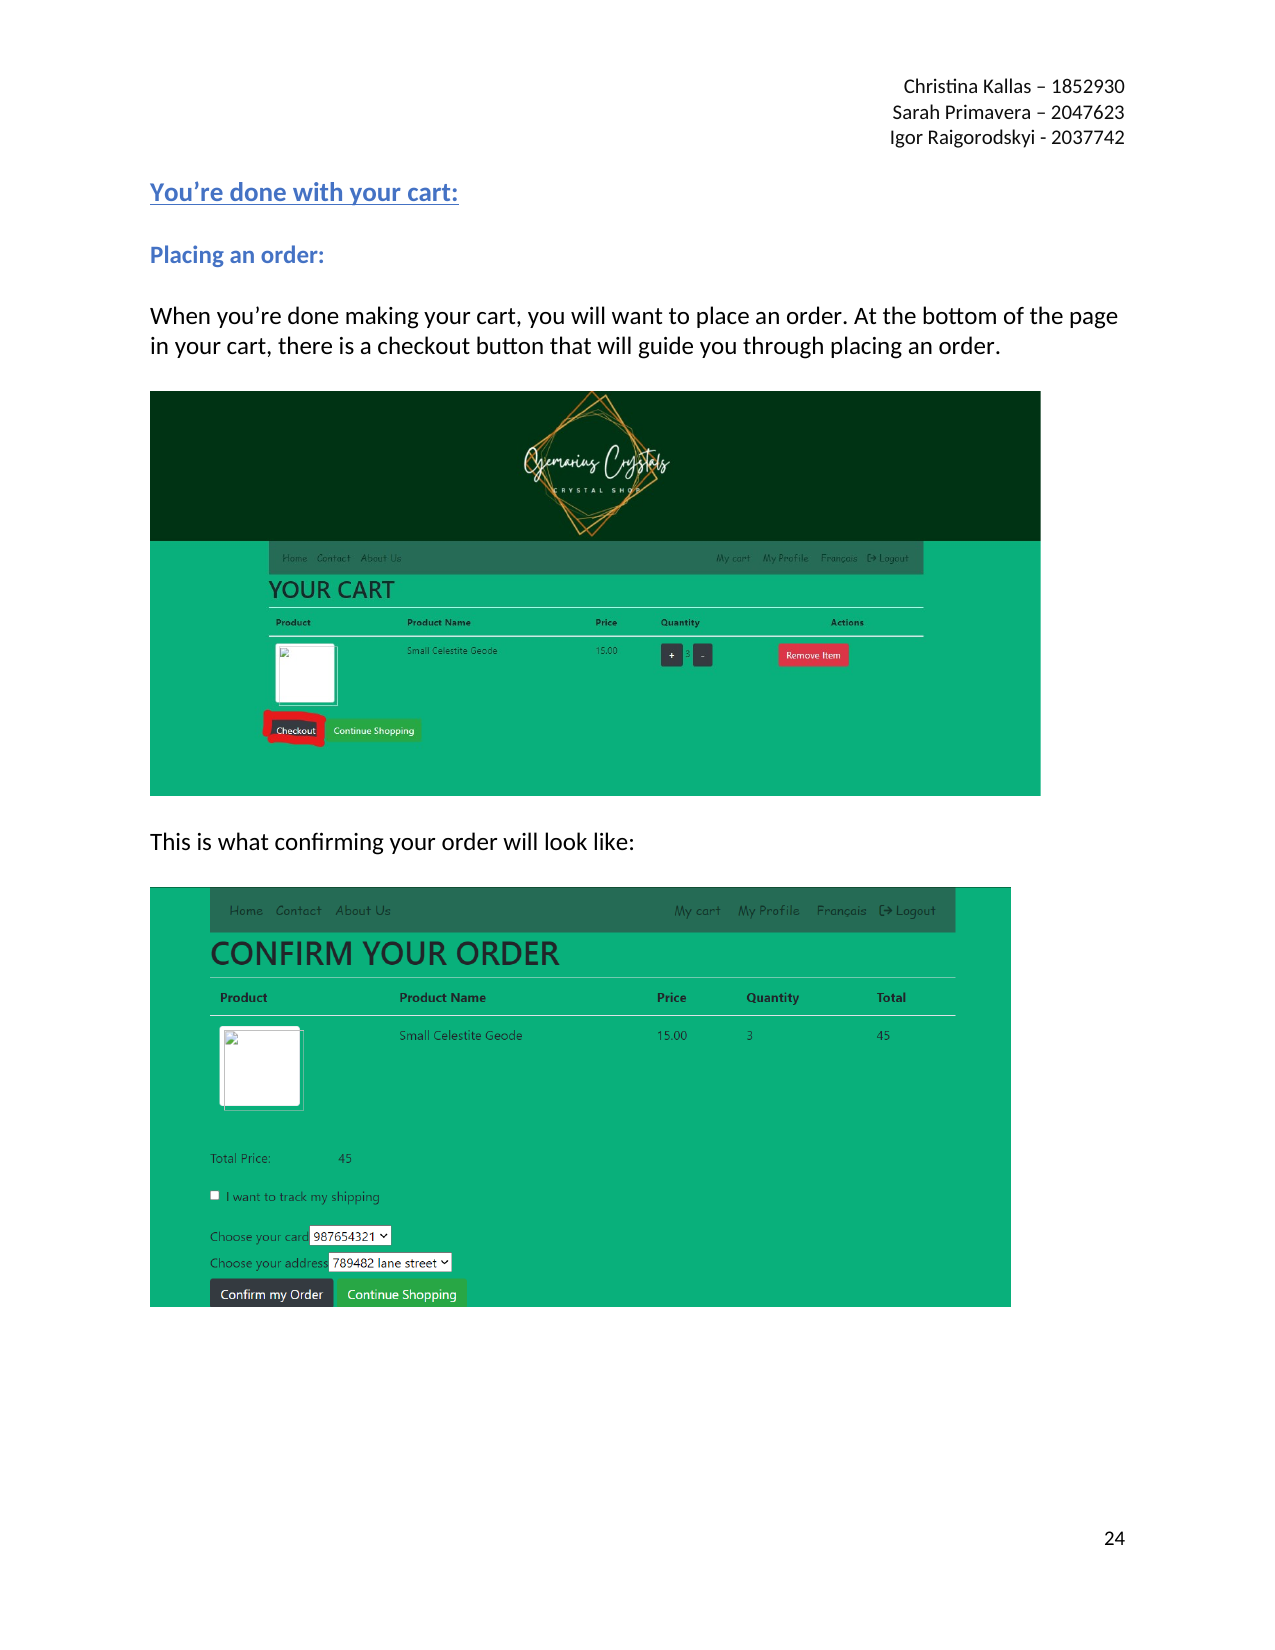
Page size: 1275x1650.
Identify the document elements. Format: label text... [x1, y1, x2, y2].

text This is what confirming your order will look like: [150, 826, 1125, 857]
picture [150, 887, 1011, 1307]
picture [150, 391, 1041, 796]
text When you’re done making your cart, you will want to place an order. At the bottom of the page in your cart, there is a checkout button that will guide you through placing an order. [150, 300, 1125, 361]
text Placing an order: [150, 239, 1125, 269]
text You’re done with your cart: [150, 175, 1125, 208]
